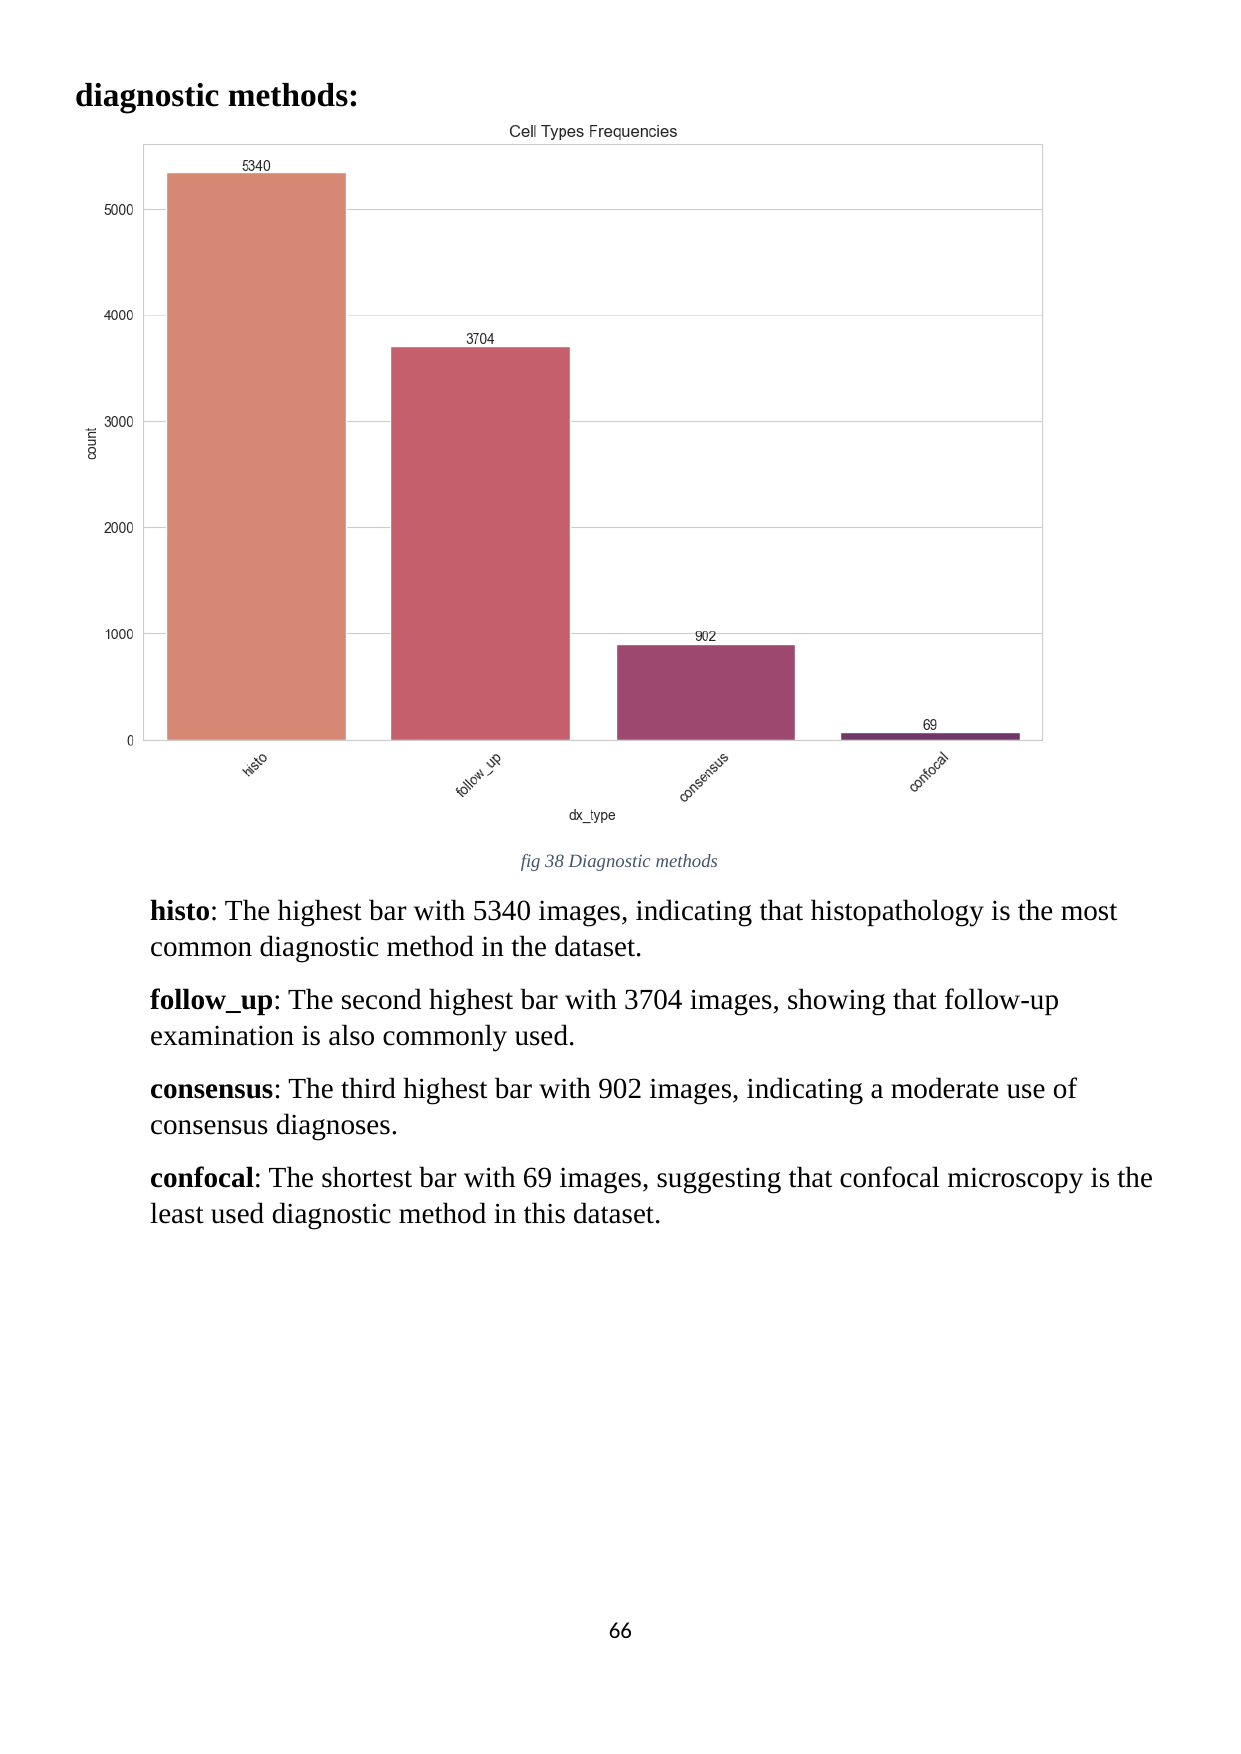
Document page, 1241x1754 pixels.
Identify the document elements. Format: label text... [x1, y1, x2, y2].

text consensus: The third highest bar with 902 images, indicating a moderate use of consensus diagnoses. [150, 1071, 1165, 1140]
text fig 38 Diagnostic methods [75, 850, 1165, 872]
text confocal: The shortest bar with 69 images, suggesting that confocal microscopy is the least used diagnostic method in this dataset. [150, 1160, 1165, 1229]
text histo: The highest bar with 5340 images, indicating that histopathology is the most common diagnostic method in the dataset. [150, 893, 1165, 962]
picture [75, 115, 1050, 832]
text follow_up: The second highest bar with 3704 images, showing that follow-up examination is also commonly used. [150, 982, 1165, 1051]
